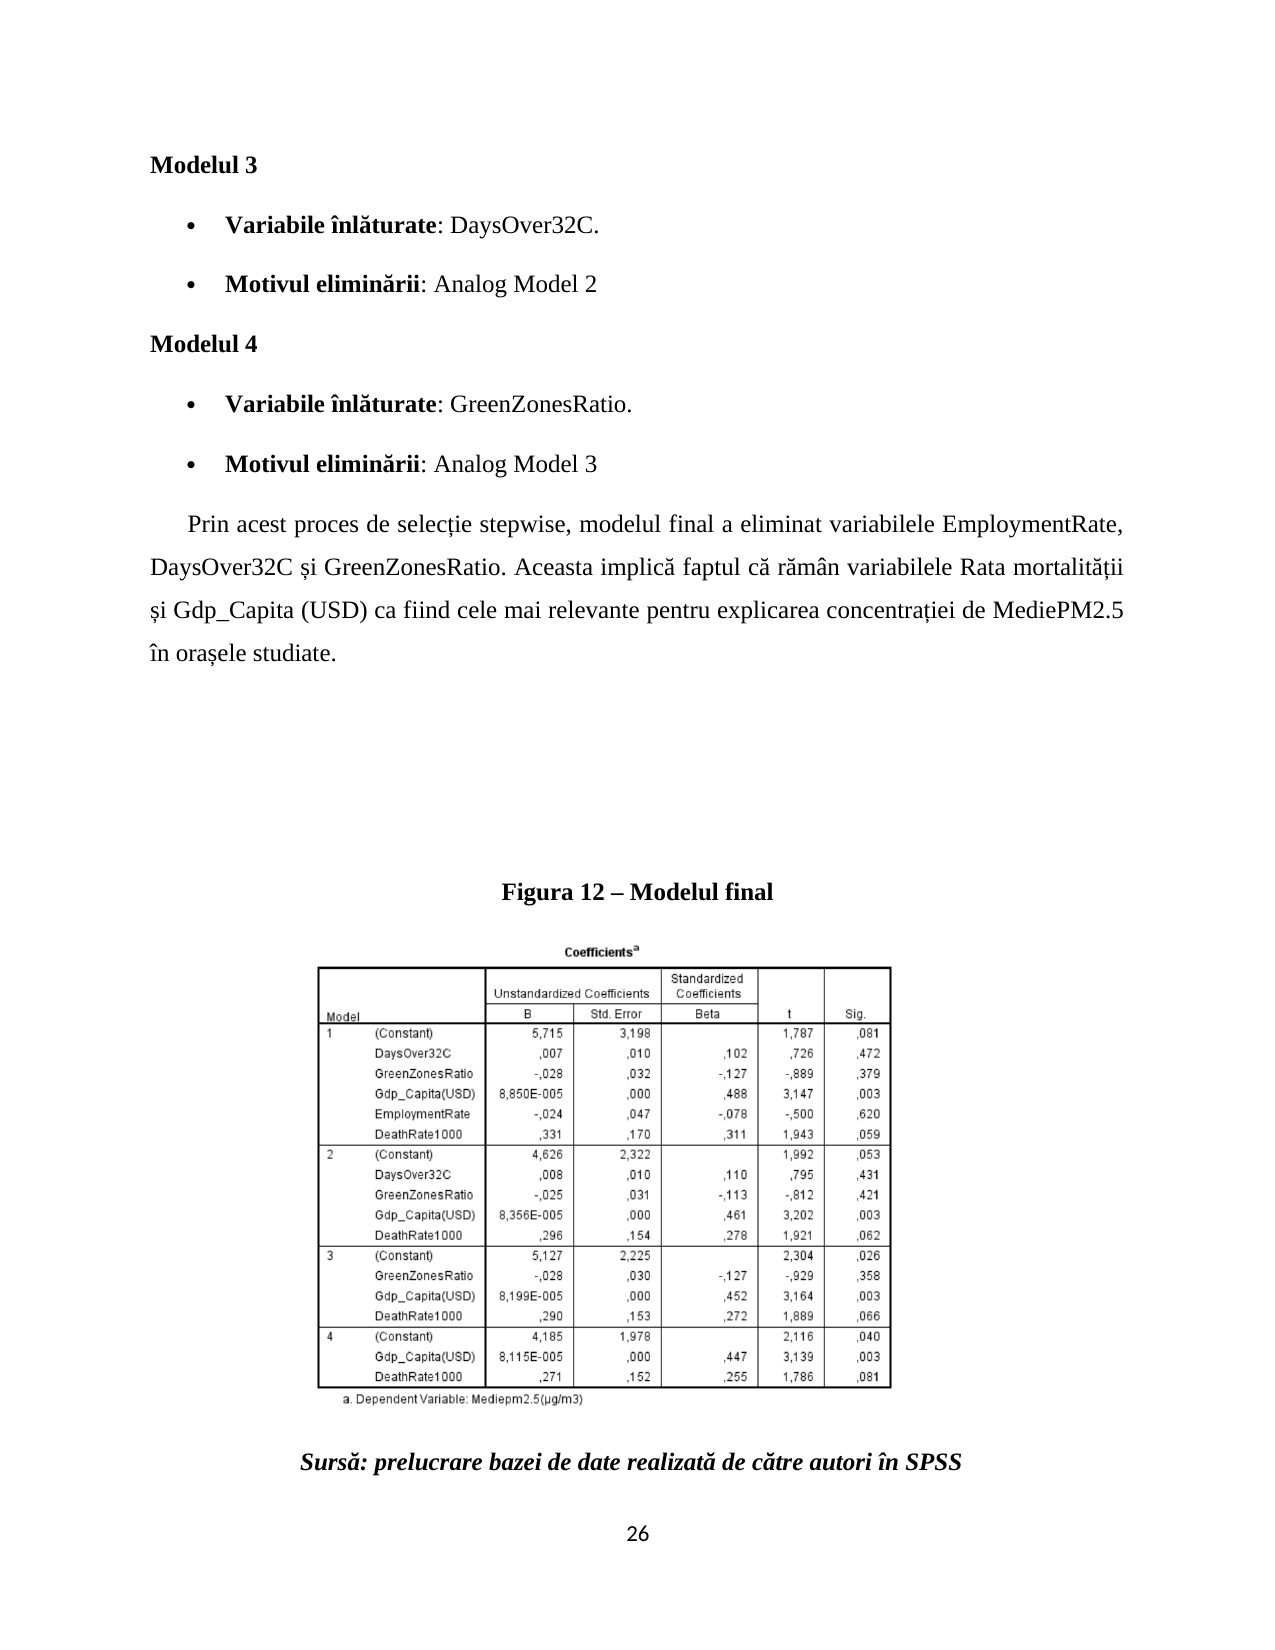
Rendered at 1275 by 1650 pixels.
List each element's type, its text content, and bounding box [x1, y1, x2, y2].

text Prin acest proces de selecție stepwise, modelul final a eliminat variabilele EmploymentRate, DaysOver32C și GreenZonesRatio. Aceasta implică faptul că rămân variabilele Rata mortalității și Gdp_Capita (USD) ca fiind cele mai relevante pentru explicarea concentrației de MediePM2.5 în orașele studiate. [150, 509, 1125, 667]
text Figura 12 – Modelul final [150, 877, 1125, 906]
list Variabile înlăturate: DaysOver32C. [187, 210, 1125, 238]
text Sursă: prelucrare bazei de date realizată de către autori în SPSS [300, 1447, 1125, 1476]
text Modelul 3 [150, 150, 1125, 179]
list Motivul eliminării: Analog Model 2 [187, 269, 1125, 298]
picture [300, 937, 925, 1417]
list Variabile înlăturate: GreenZonesRatio. [187, 389, 1125, 418]
list Motivul eliminării: Analog Model 3 [187, 449, 1125, 478]
text Modelul 4 [150, 329, 1125, 358]
